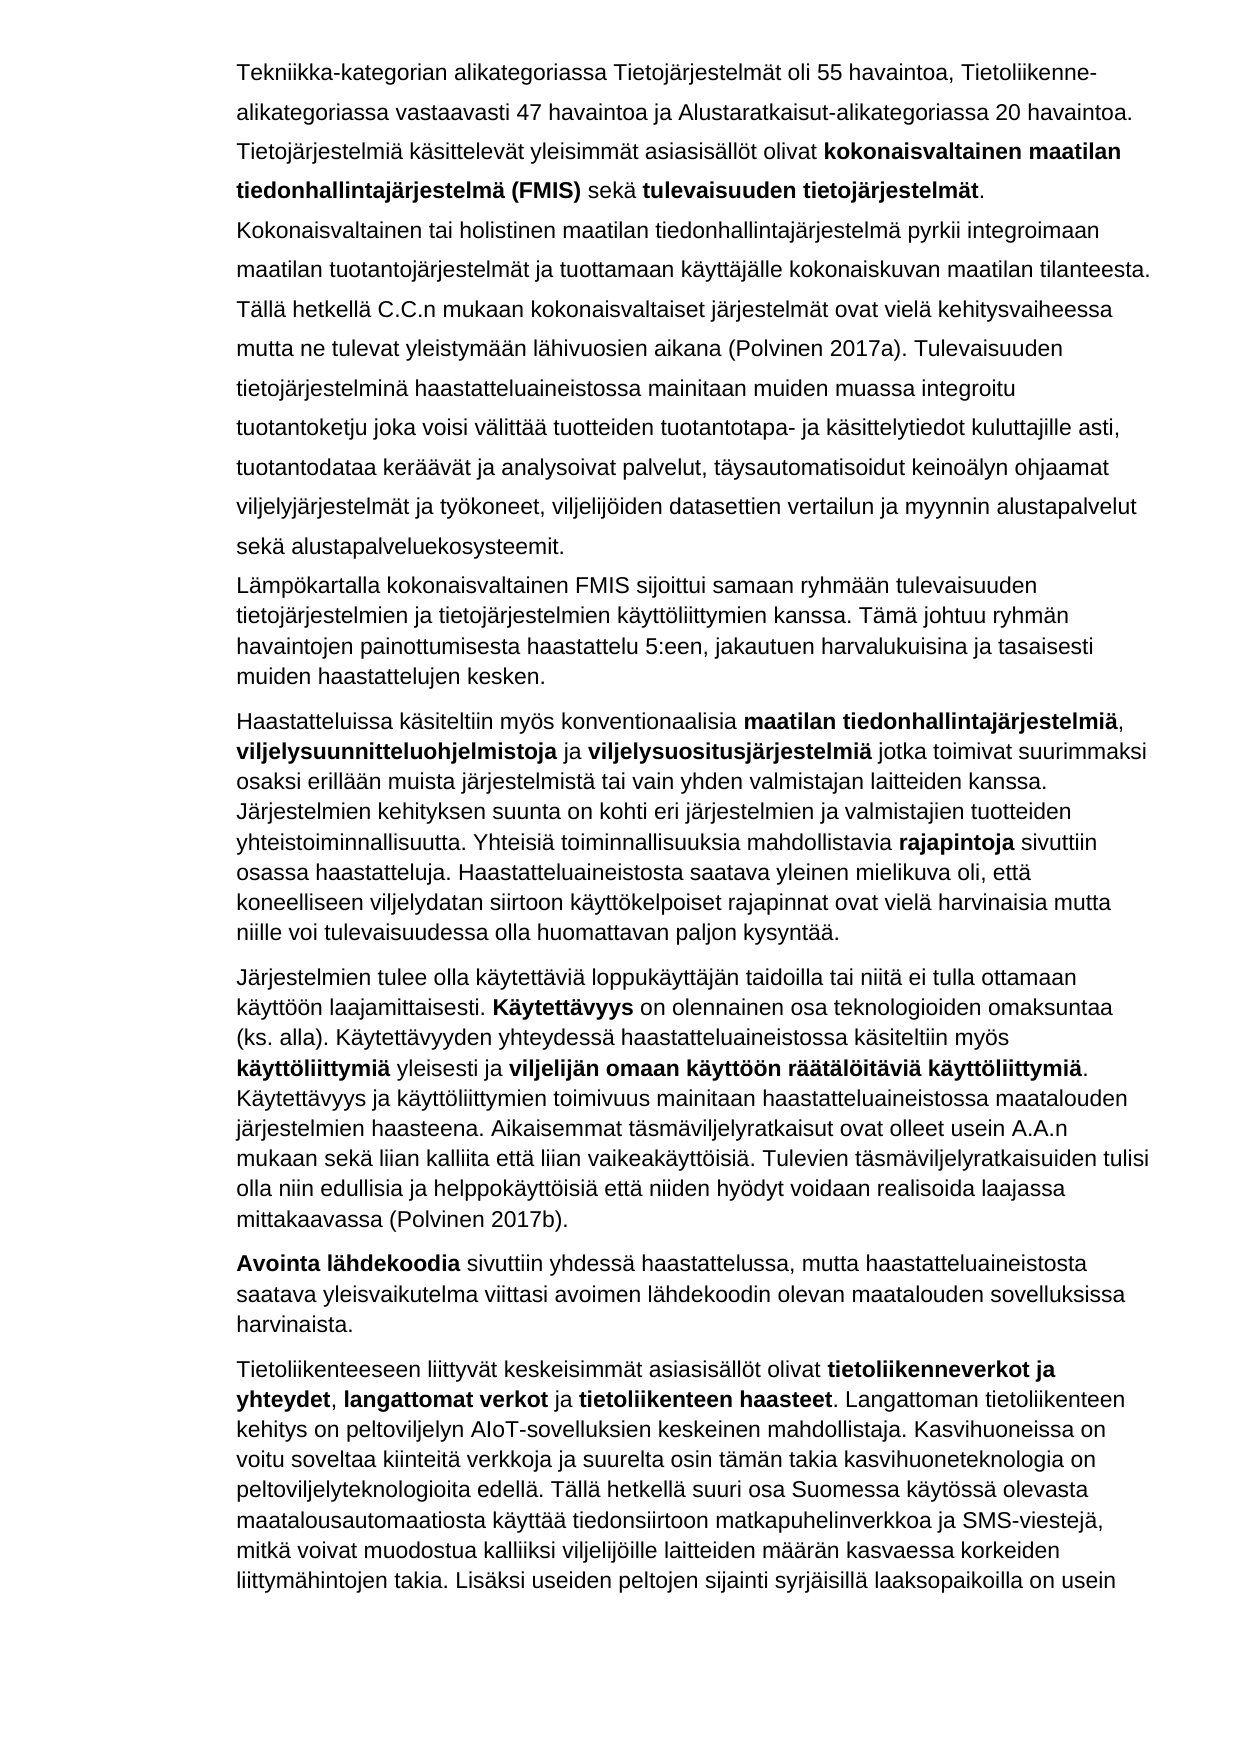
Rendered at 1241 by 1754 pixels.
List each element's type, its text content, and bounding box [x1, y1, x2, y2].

text Järjestelmien tulee olla käytettäviä loppukäyttäjän taidoilla tai niitä ei tulla ottamaan käyttöön laajamittaisesti. Käytettävyys on olennainen osa teknologioiden omaksuntaa (ks. alla). Käytettävyyden yhteydessä haastatteluaineistossa käsiteltiin myös käyttöliittymiä yleisesti ja viljelijän omaan käyttöön räätälöitäviä käyttöliittymiä. Käytettävyys ja käyttöliittymien toimivuus mainitaan haastatteluaineistossa maatalouden järjestelmien haasteena. Aikaisemmat täsmäviljelyratkaisut ovat olleet usein A.A.n mukaan sekä liian kalliita että liian vaikeakäyttöisiä. Tulevien täsmäviljelyratkaisuiden tulisi olla niin edullisia ja helppokäyttöisiä että niiden hyödyt voidaan realisoida laajassa mittakaavassa (Polvinen 2017b). [236, 964, 1152, 1232]
text Haastatteluissa käsiteltiin myös konventionaalisia maatilan tiedonhallintajärjestelmiä, viljelysuunnitteluohjelmistoja ja viljelysuositusjärjestelmiä jotka toimivat suurimmaksi osaksi erillään muista järjestelmistä tai vain yhden valmistajan laitteiden kanssa. Järjestelmien kehityksen suunta on kohti eri järjestelmien ja valmistajien tuotteiden yhteistoiminnallisuutta. Yhteisiä toiminnallisuuksia mahdollistavia rajapintoja sivuttiin osassa haastatteluja. Haastatteluaineistosta saatava yleinen mielikuva oli, että koneelliseen viljelydatan siirtoon käyttökelpoiset rajapinnat ovat vielä harvinaisia mutta niille voi tulevaisuudessa olla huomattavan paljon kysyntää. [236, 708, 1152, 946]
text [236, 1356, 1152, 1593]
text Avointa lähdekoodia sivuttiin yhdessä haastattelussa, mutta haastatteluaineistosta saatava yleisvaikutelma viittasi avoimen lähdekoodin olevan maatalouden sovelluksissa harvinaista. [236, 1250, 1152, 1337]
text Lämpökartalla kokonaisvaltainen FMIS sijoittui samaan ryhmään tulevaisuuden tietojärjestelmien ja tietojärjestelmien käyttöliittymien kanssa. Tämä johtuu ryhmän havaintojen painottumisesta haastattelu 5:een, jakautuen harvalukuisina ja tasaisesti muiden haastattelujen kesken. [236, 572, 1152, 689]
